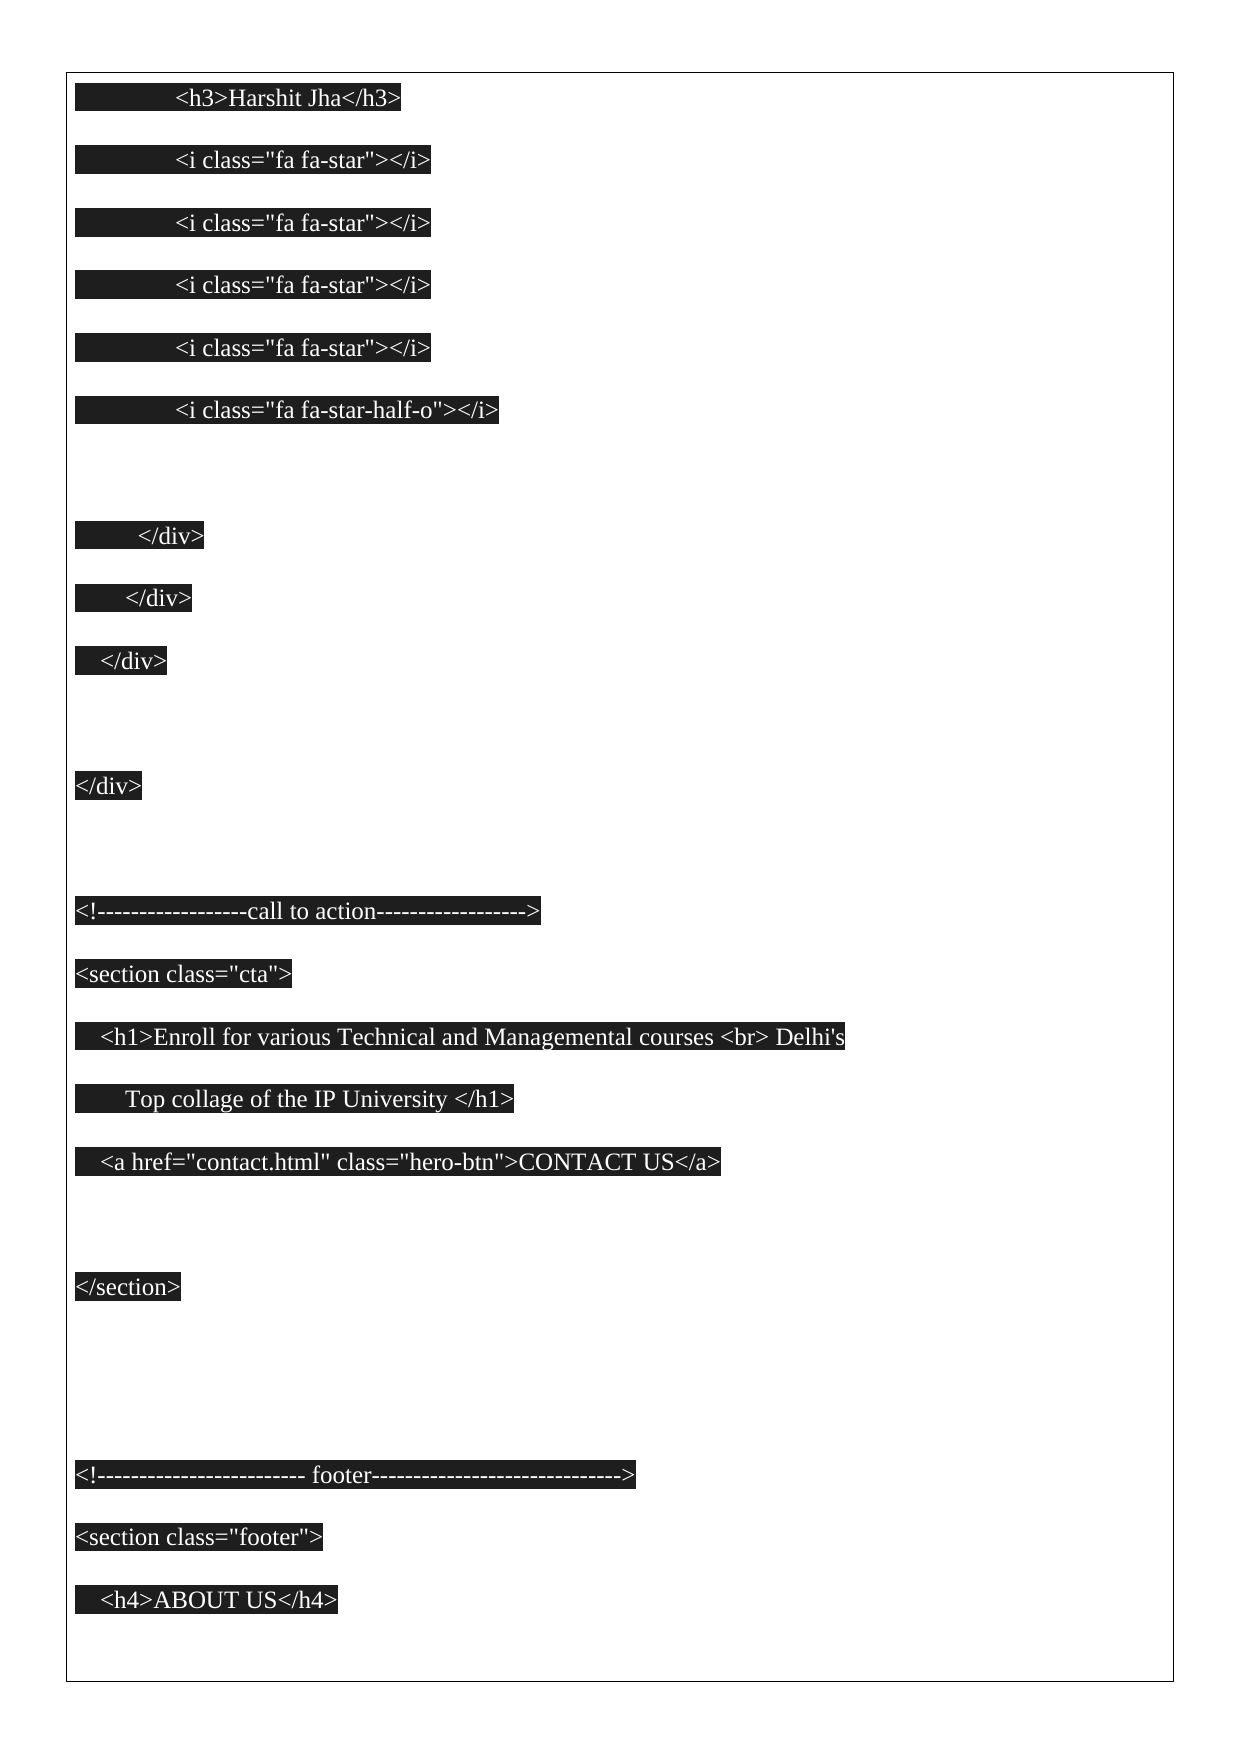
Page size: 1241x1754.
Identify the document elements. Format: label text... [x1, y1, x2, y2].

text <i class="fa fa-star"></i> [75, 143, 1165, 176]
text </div> [75, 519, 1165, 551]
text <!------------------------- footer------------------------------> [75, 1458, 1165, 1491]
text <i class="fa fa-star"></i> [75, 268, 1165, 301]
text <!------------------call to action------------------> [75, 894, 1165, 927]
text </div> [75, 582, 1165, 614]
text <h1>Enroll for various Technical and Managemental courses <br> Delhi's [75, 1020, 1165, 1052]
text Top collage of the IP University </h1> [75, 1082, 1165, 1115]
text <section class="footer"> [75, 1521, 1165, 1553]
text </div> [75, 769, 1165, 802]
text <section class="cta"> [75, 957, 1165, 990]
text </div> [75, 644, 1165, 677]
text <i class="fa fa-star-half-o"></i> [75, 394, 1165, 426]
text <i class="fa fa-star"></i> [75, 331, 1165, 364]
text <h3>Harshit Jha</h3> [75, 81, 1165, 113]
text <a href="contact.html" class="hero-btn">CONTACT US</a> [75, 1145, 1165, 1177]
text <h4>ABOUT US</h4> [75, 1583, 1165, 1616]
text </section> [75, 1270, 1165, 1303]
text <i class="fa fa-star"></i> [75, 206, 1165, 238]
